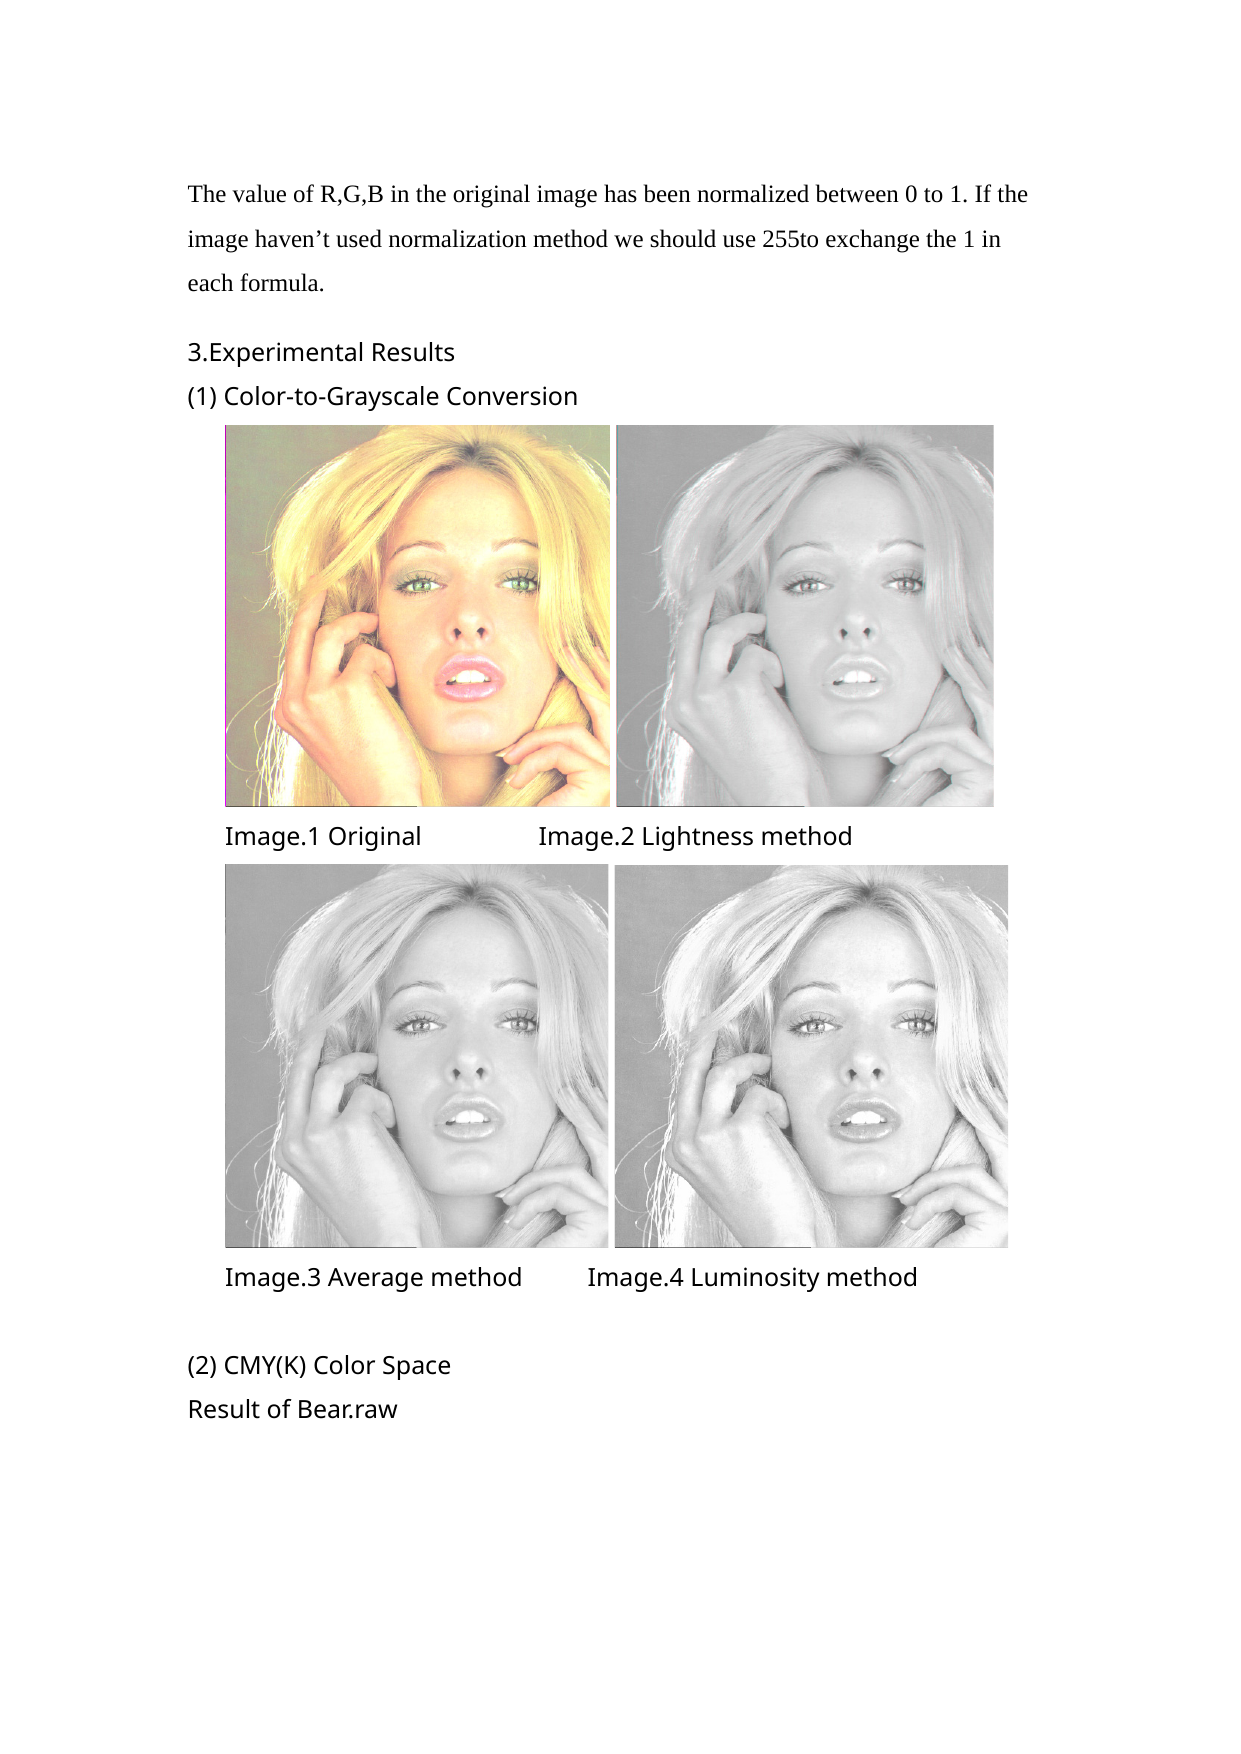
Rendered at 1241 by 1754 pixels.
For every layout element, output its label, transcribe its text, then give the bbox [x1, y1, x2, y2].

picture [616, 425, 994, 807]
text The value of R,G,B in the original image has been normalized between 0 to 1. If the image haven’t used normalization method we should use 255to exchange the 1 in each formula. [187, 172, 1053, 304]
picture [225, 864, 609, 1248]
list Image.1 Original Image.2 Lightness method [225, 814, 1053, 858]
list Image.3 Average method Image.4 Luminosity method [225, 1254, 1053, 1298]
text (1) Color-to-Grayscale Conversion [187, 373, 1053, 417]
picture [614, 865, 1009, 1248]
text 3.Experimental Results [187, 329, 1053, 373]
text (2) CMY(K) Color Space [187, 1343, 1053, 1387]
picture [225, 425, 610, 807]
text Result of Bear.raw [187, 1387, 1053, 1431]
